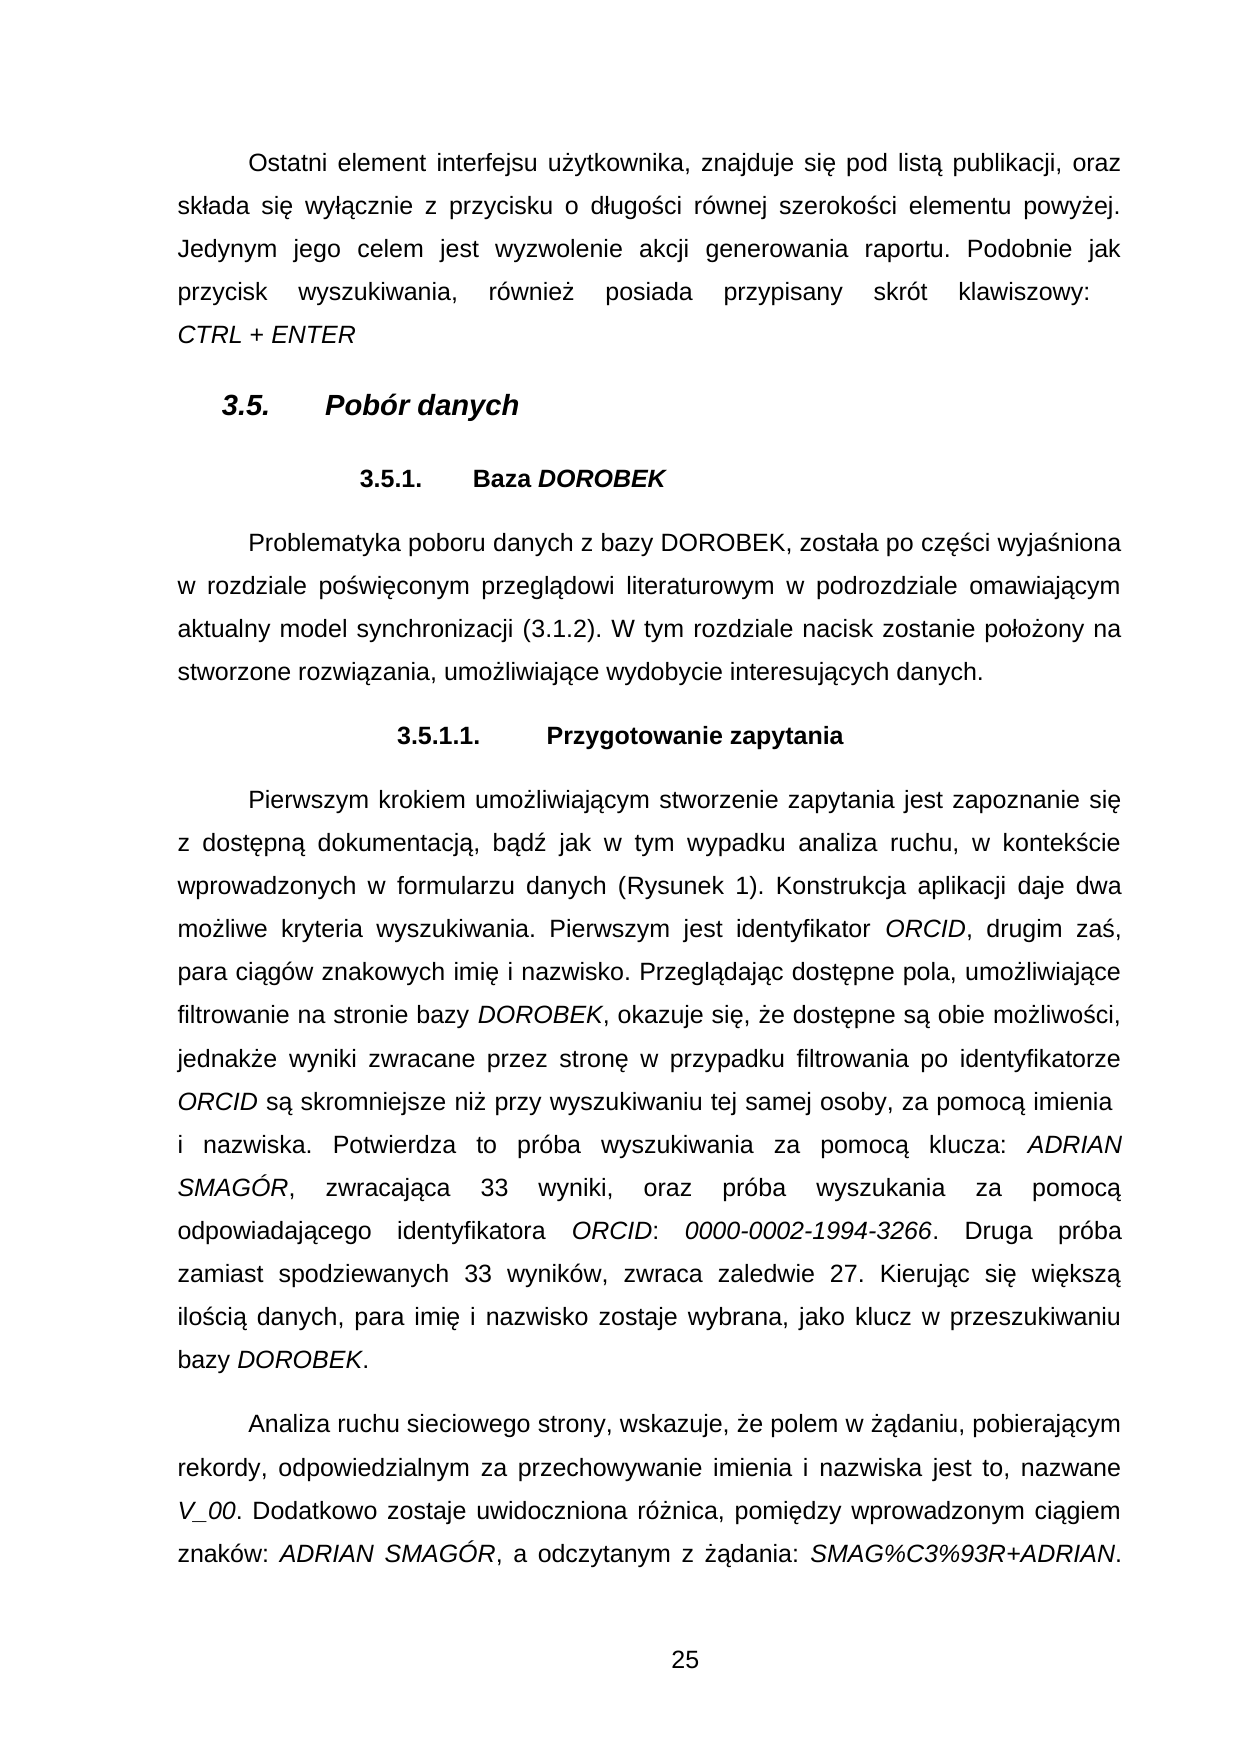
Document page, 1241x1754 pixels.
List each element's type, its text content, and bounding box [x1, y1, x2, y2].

text Problematyka poboru danych z bazy DOROBEK, została po części wyjaśniona w rozdziale poświęconym przeglądowi literaturowym w podrozdziale omawiającym aktualny model synchronizacji (3.1.2). W tym rozdziale nacisk zostanie położony na stworzone rozwiązania, umożliwiające wydobycie interesujących danych. [177, 528, 1122, 686]
subtitle Baza DOROBEK [289, 464, 1122, 492]
text Ostatni element interfejsu użytkownika, znajduje się pod listą publikacji, oraz składa się wyłącznie z przycisku o długości równej szerokości elementu powyżej. Jedynym jego celem jest wyzwolenie akcji generowania raportu. Podobnie jak przycisk wyszukiwania, również posiada przypisany skrót klawiszowy: CTRL + ENTER [177, 148, 1122, 349]
text Pierwszym krokiem umożliwiającym stworzenie zapytania jest zapoznanie się z dostępną dokumentacją, bądź jak w tym wypadku analiza ruchu, w kontekście wprowadzonych w formularzu danych (Rysunek 1). Konstrukcja aplikacji daje dwa możliwe kryteria wyszukiwania. Pierwszym jest identyfikator ORCID, drugim zaś, para ciągów znakowych imię i nazwisko. Przeglądając dostępne pola, umożliwiające filtrowanie na stronie bazy DOROBEK, okazuje się, że dostępne są obie możliwości, jednakże wyniki zwracane przez stronę w przypadku filtrowania po identyfikatorze ORCID są skromniejsze niż przy wyszukiwaniu tej samej osoby, za pomocą imienia i nazwiska. Potwierdza to próba wyszukiwania za pomocą klucza: ADRIAN SMAGÓR, zwracająca 33 wyniki, oraz próba wyszukania za pomocą odpowiadającego identyfikatora ORCID: 0000-0002-1994-3266. Druga próba zamiast spodziewanych 33 wyników, zwraca zaledwie 27. Kierując się większą ilością danych, para imię i nazwisko zostaje wybrana, jako klucz w przeszukiwaniu bazy DOROBEK. [177, 785, 1122, 1374]
subtitle Pobór danych [222, 388, 1122, 422]
subtitle Przygotowanie zapytania [326, 721, 1122, 750]
